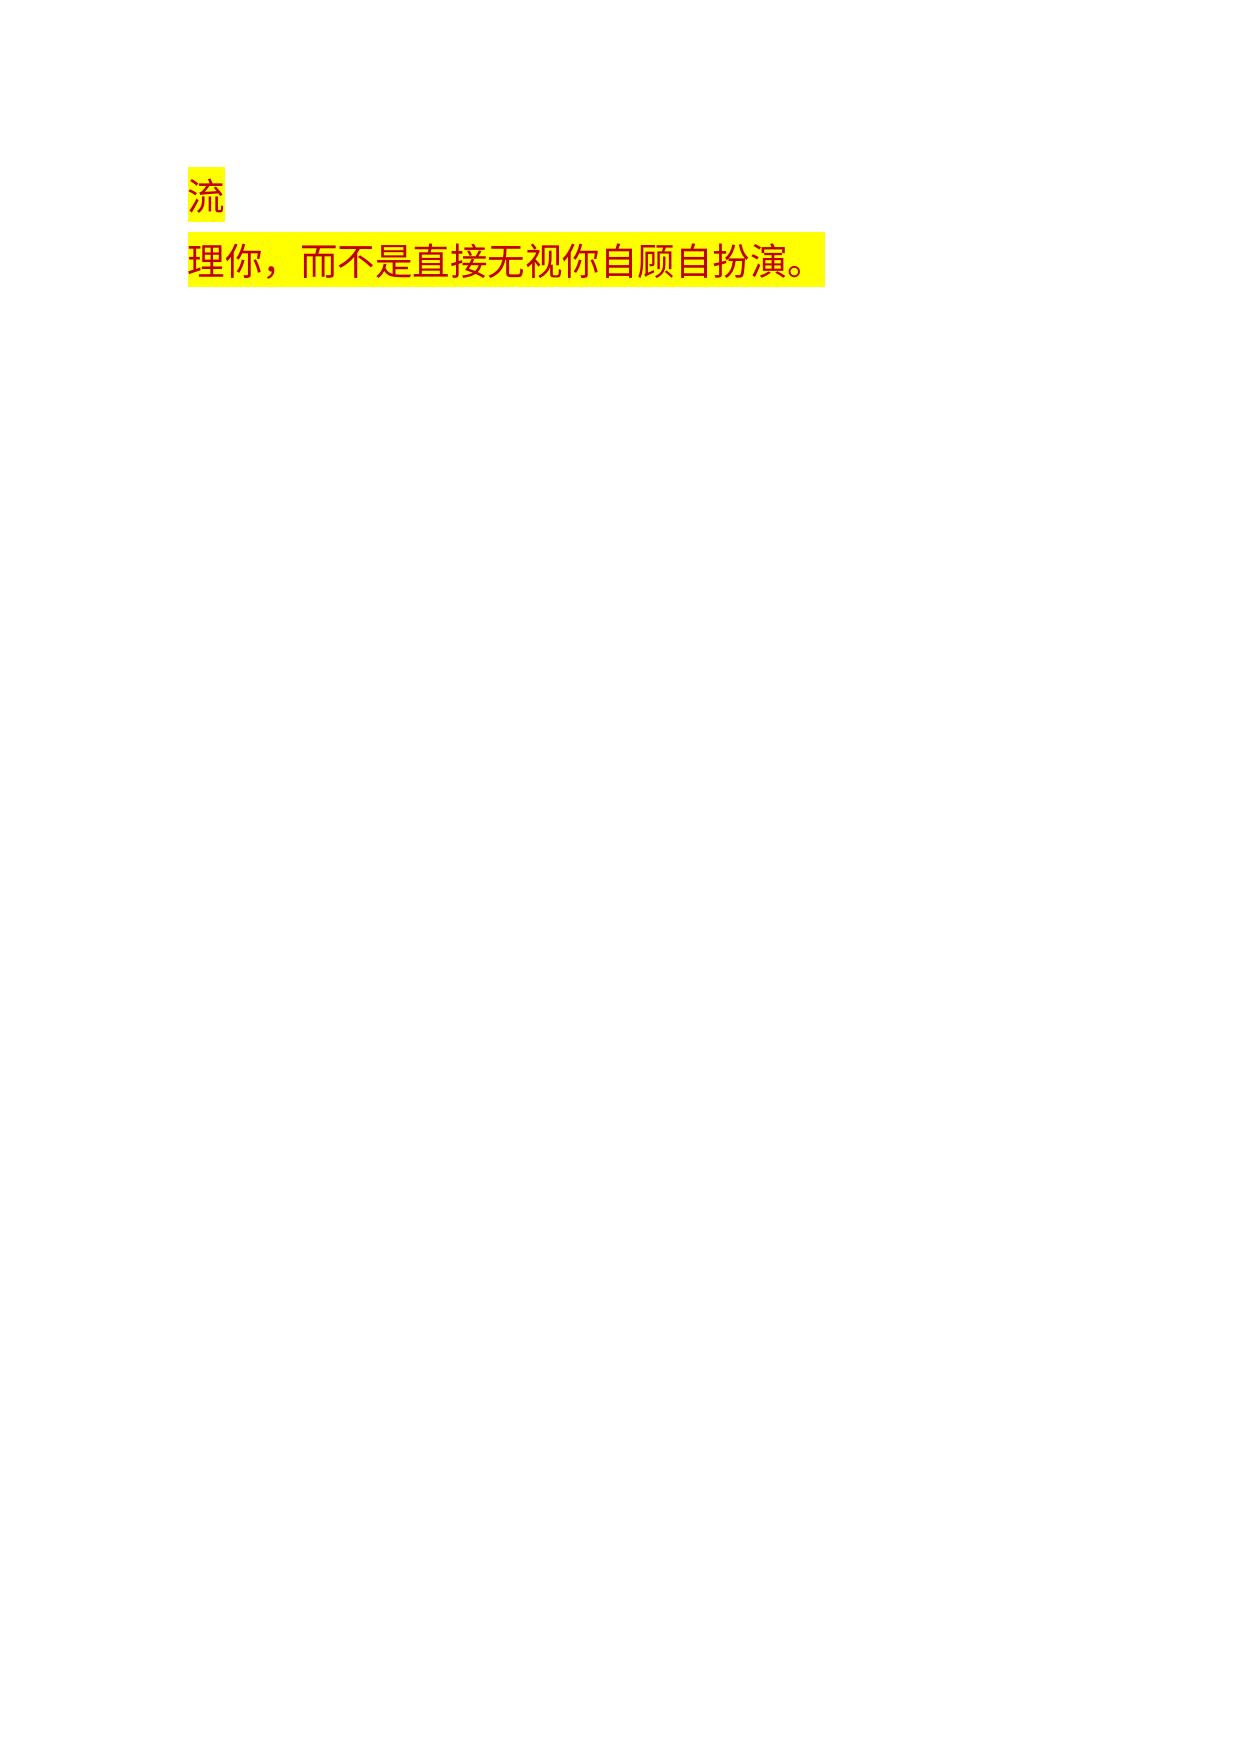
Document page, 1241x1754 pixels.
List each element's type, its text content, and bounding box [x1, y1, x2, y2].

text 理你，而不是直接无视你自顾自扮演。 [187, 227, 1053, 292]
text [187, 162, 1053, 227]
